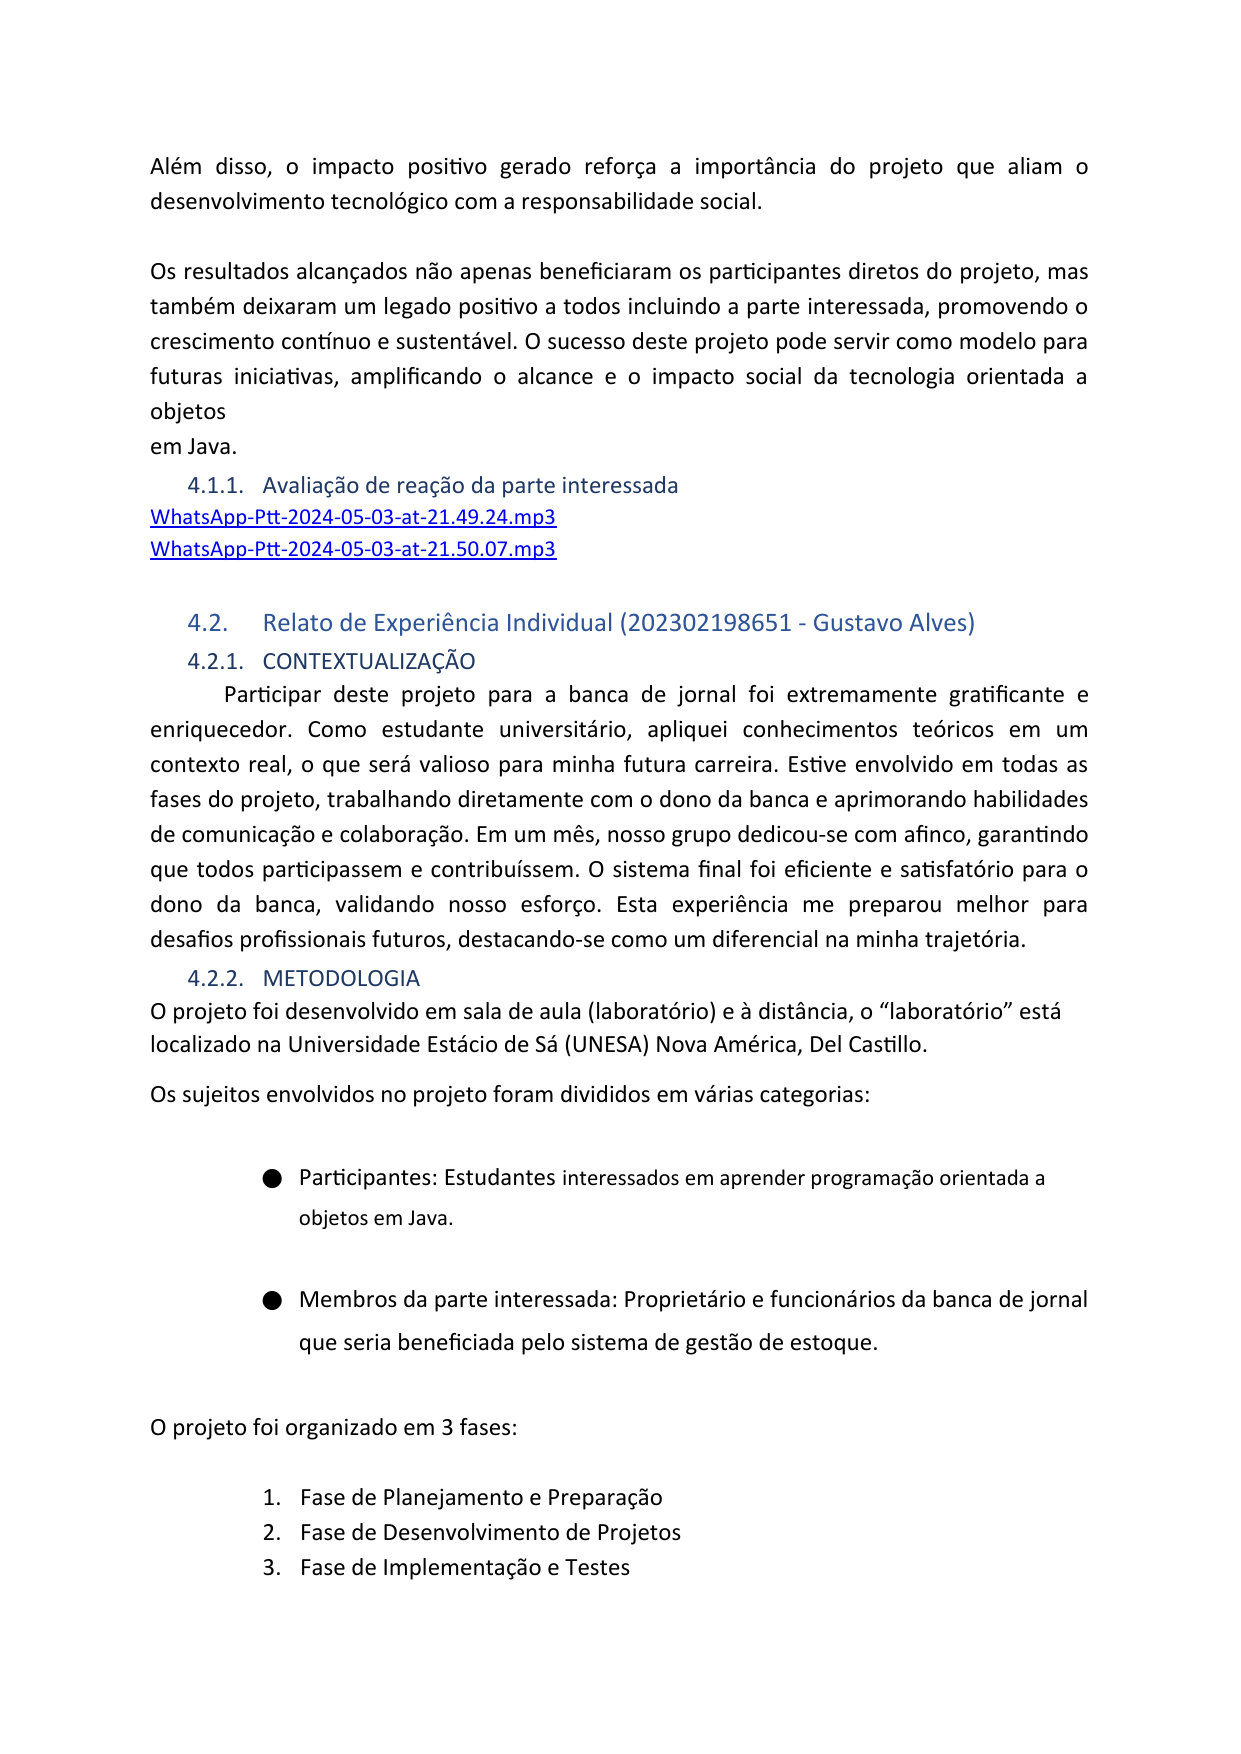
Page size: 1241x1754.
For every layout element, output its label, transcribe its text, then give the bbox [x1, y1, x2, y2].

text O projeto foi organizado em 3 fases: [150, 1411, 1090, 1441]
text WhatsApp-Ptt-2024-05-03-at-21.49.24.mp3 [150, 502, 1090, 530]
list Fase de Planejamento e Preparação [262, 1481, 1090, 1511]
text O projeto foi desenvolvido em sala de aula (laboratório) e à distância, o “laboratório” está localizado na Universidade Estácio de Sá (UNESA) Nova América, Del Castillo. [150, 995, 1090, 1059]
subtitle Relato de Experiência Individual (202302198651 - Gustavo Alves) [187, 606, 1090, 639]
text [150, 150, 1090, 216]
subtitle METODOLOGIA [187, 962, 1090, 993]
subtitle Avaliação de reação da parte interessada [187, 469, 1090, 500]
text Os resultados alcançados não apenas beneficiaram os participantes diretos do projeto, mas também deixaram um legado positivo a todos incluindo a parte interessada, promovendo o crescimento contínuo e sustentável. O sucesso deste projeto pode servir como modelo para futuras iniciativas, amplificando o alcance e o impacto social da tecnologia orientada a objetos [150, 255, 1090, 426]
list Fase de Desenvolvimento de Projetos [262, 1516, 1090, 1546]
text em Java. [150, 430, 1090, 461]
subtitle CONTEXTUALIZAÇÃO [187, 645, 1090, 676]
list Membros da parte interessada: Proprietário e funcionários da banca de jornal que seria beneficiada pelo sistema de gestão de estoque. [261, 1271, 1090, 1357]
list Fase de Implementação e Testes [262, 1551, 1090, 1581]
list Participantes: Estudantes interessados em aprender programação orientada a objetos em Java. [261, 1148, 1090, 1231]
text Os sujeitos envolvidos no projeto foram divididos em várias categorias: [150, 1078, 1090, 1108]
text Participar deste projeto para a banca de jornal foi extremamente gratificante e enriquecedor. Como estudante universitário, apliquei conhecimentos teóricos em um contexto real, o que será valioso para minha futura carreira. Estive envolvido em todas as fases do projeto, trabalhando diretamente com o dono da banca e aprimorando habilidades de comunicação e colaboração. Em um mês, nosso grupo dedicou-se com afinco, garantindo que todos participassem e contribuíssem. O sistema final foi eficiente e satisfatório para o dono da banca, validando nosso esforço. Esta experiência me preparou melhor para desafios profissionais futuros, destacando-se como um diferencial na minha trajetória. [150, 678, 1090, 954]
text WhatsApp-Ptt-2024-05-03-at-21.50.07.mp3 [150, 534, 1090, 562]
